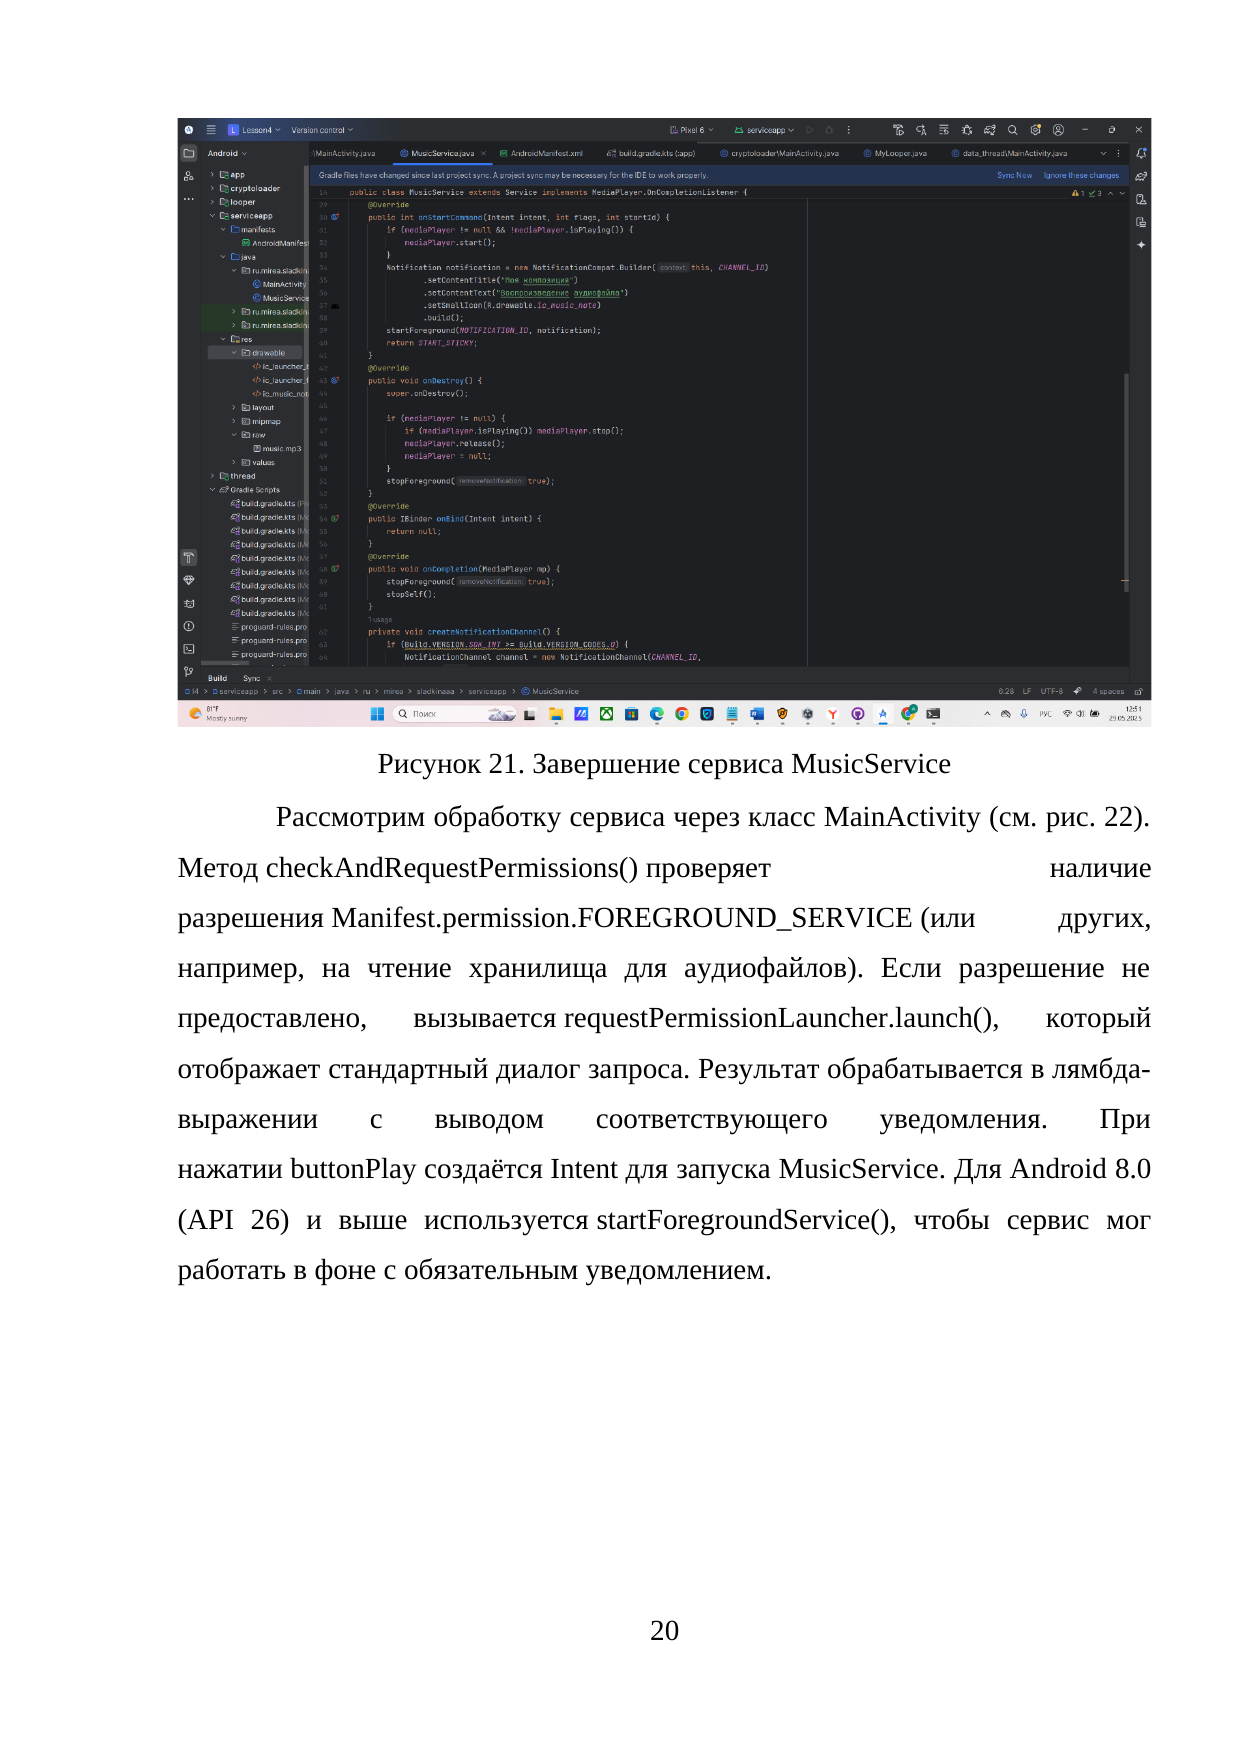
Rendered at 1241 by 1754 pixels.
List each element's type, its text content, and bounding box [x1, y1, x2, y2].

text Рассмотрим обработку сервиса через класс MainActivity (см. рис. 22). Метод checkAndRequestPermissions() проверяет наличие разрешения Manifest.permission.FOREGROUND_SERVICE (или других, например, на чтение хранилища для аудиофайлов). Если разрешение не предоставлено, вызывается requestPermissionLauncher.launch(), который отображает стандартный диалог запроса. Результат обрабатывается в лямбда-выражении с выводом соответствующего уведомления. При нажатии buttonPlay создаётся Intent для запуска MusicService. Для Android 8.0 (API 26) и выше используется startForegroundService(), чтобы сервис мог работать в фоне с обязательным уведомлением. [177, 799, 1152, 1286]
picture [177, 118, 1152, 727]
text Рисунок 21. Завершение сервиса MusicService [177, 746, 1152, 779]
